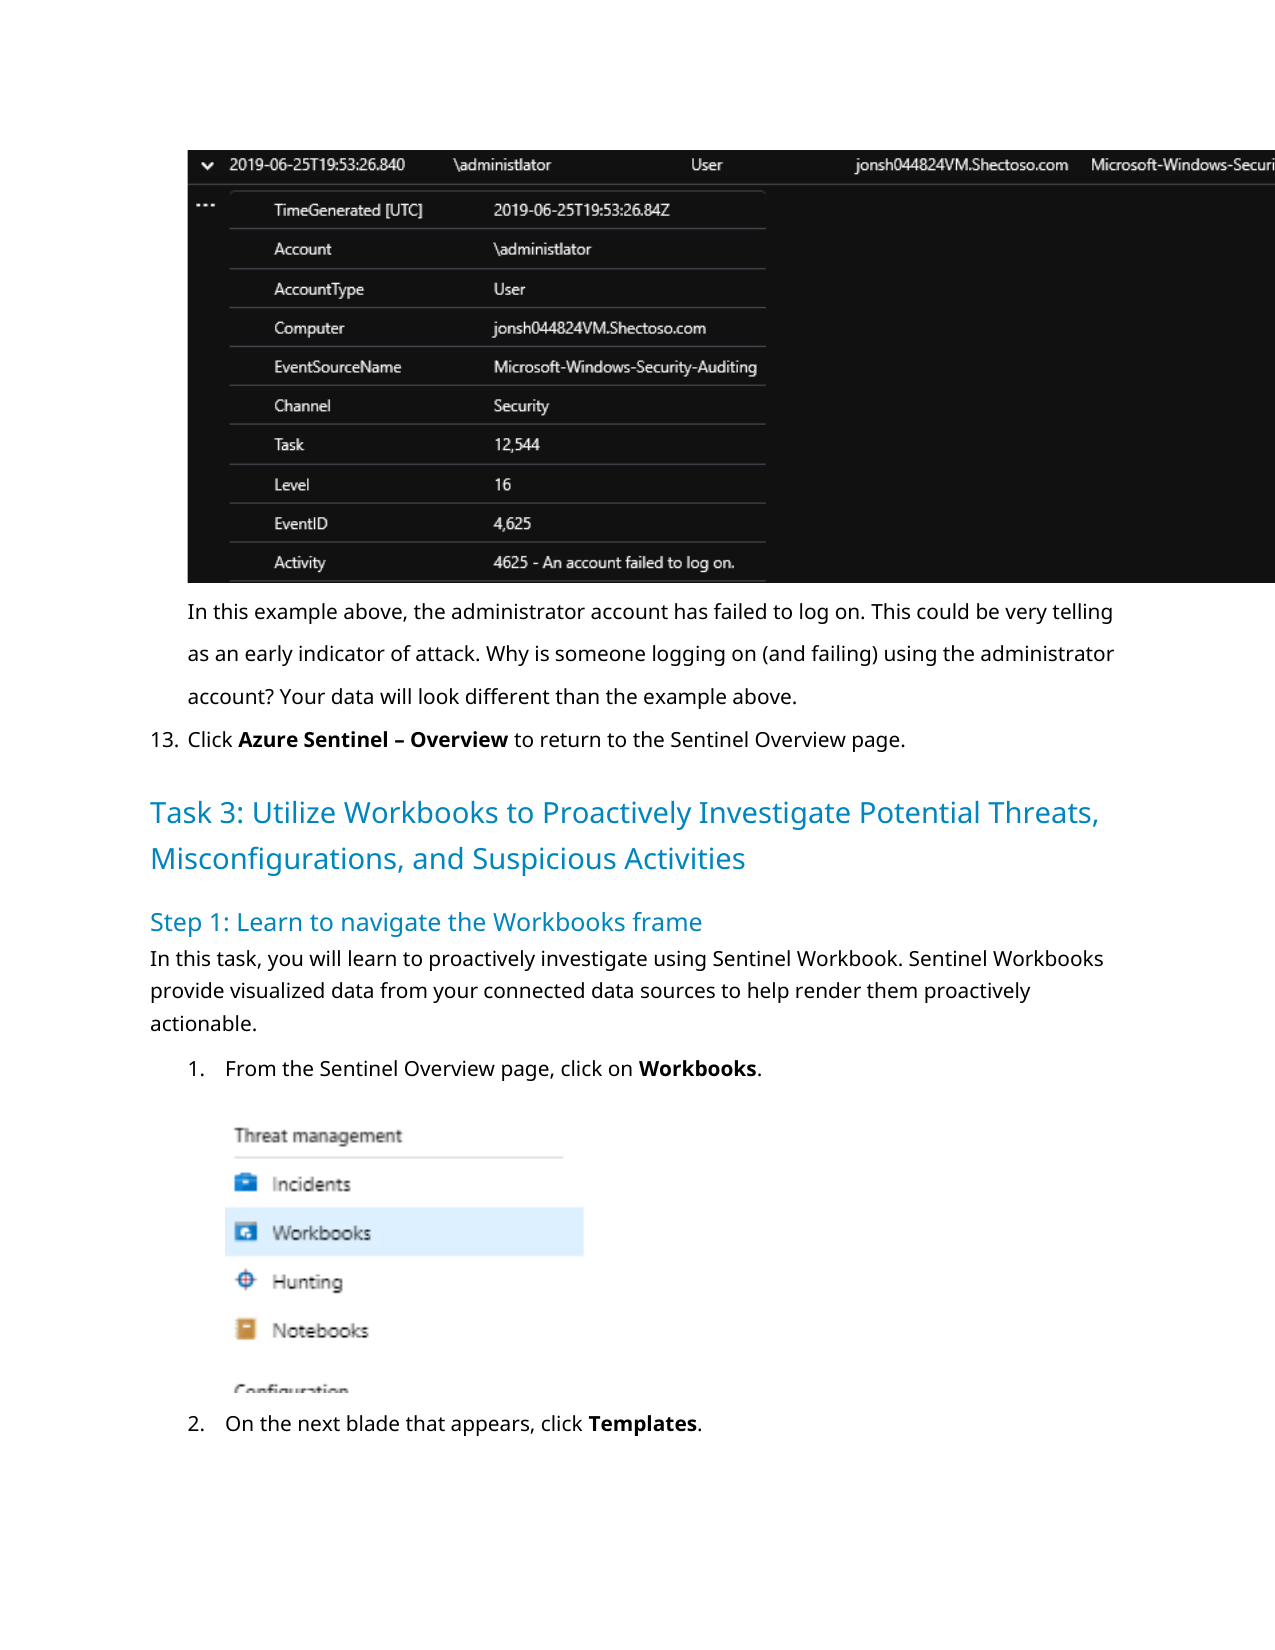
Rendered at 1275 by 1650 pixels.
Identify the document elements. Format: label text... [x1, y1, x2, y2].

subtitle Step 1: Learn to navigate the Workbooks frame [150, 904, 1125, 938]
list In this example above, the administrator account has failed to log on. This could be very telling as an early indicator of attack. Why is someone logging on (and failing) using the administrator account? Your data will look different than the example above. [187, 597, 1125, 711]
subtitle Task 3: Utilize Workbooks to Proactively Investigate Potential Threats, Misconfigurations, and Suspicious Activities [150, 792, 1125, 878]
list On the next blade that appears, click Templates. [187, 1409, 1125, 1438]
picture [187, 150, 1275, 583]
text In this task, you will learn to proactively investigate using Sentinel Workbook. Sentinel Workbooks provide visualized data from your connected data sources to help render them proactively actionable. [150, 944, 1125, 1037]
list Click Azure Sentinel – Overview to return to the Sentinel Overview page. [150, 725, 1125, 753]
picture [225, 1099, 584, 1393]
list From the Sentinel Overview page, click on Workbooks. [187, 1054, 1125, 1082]
